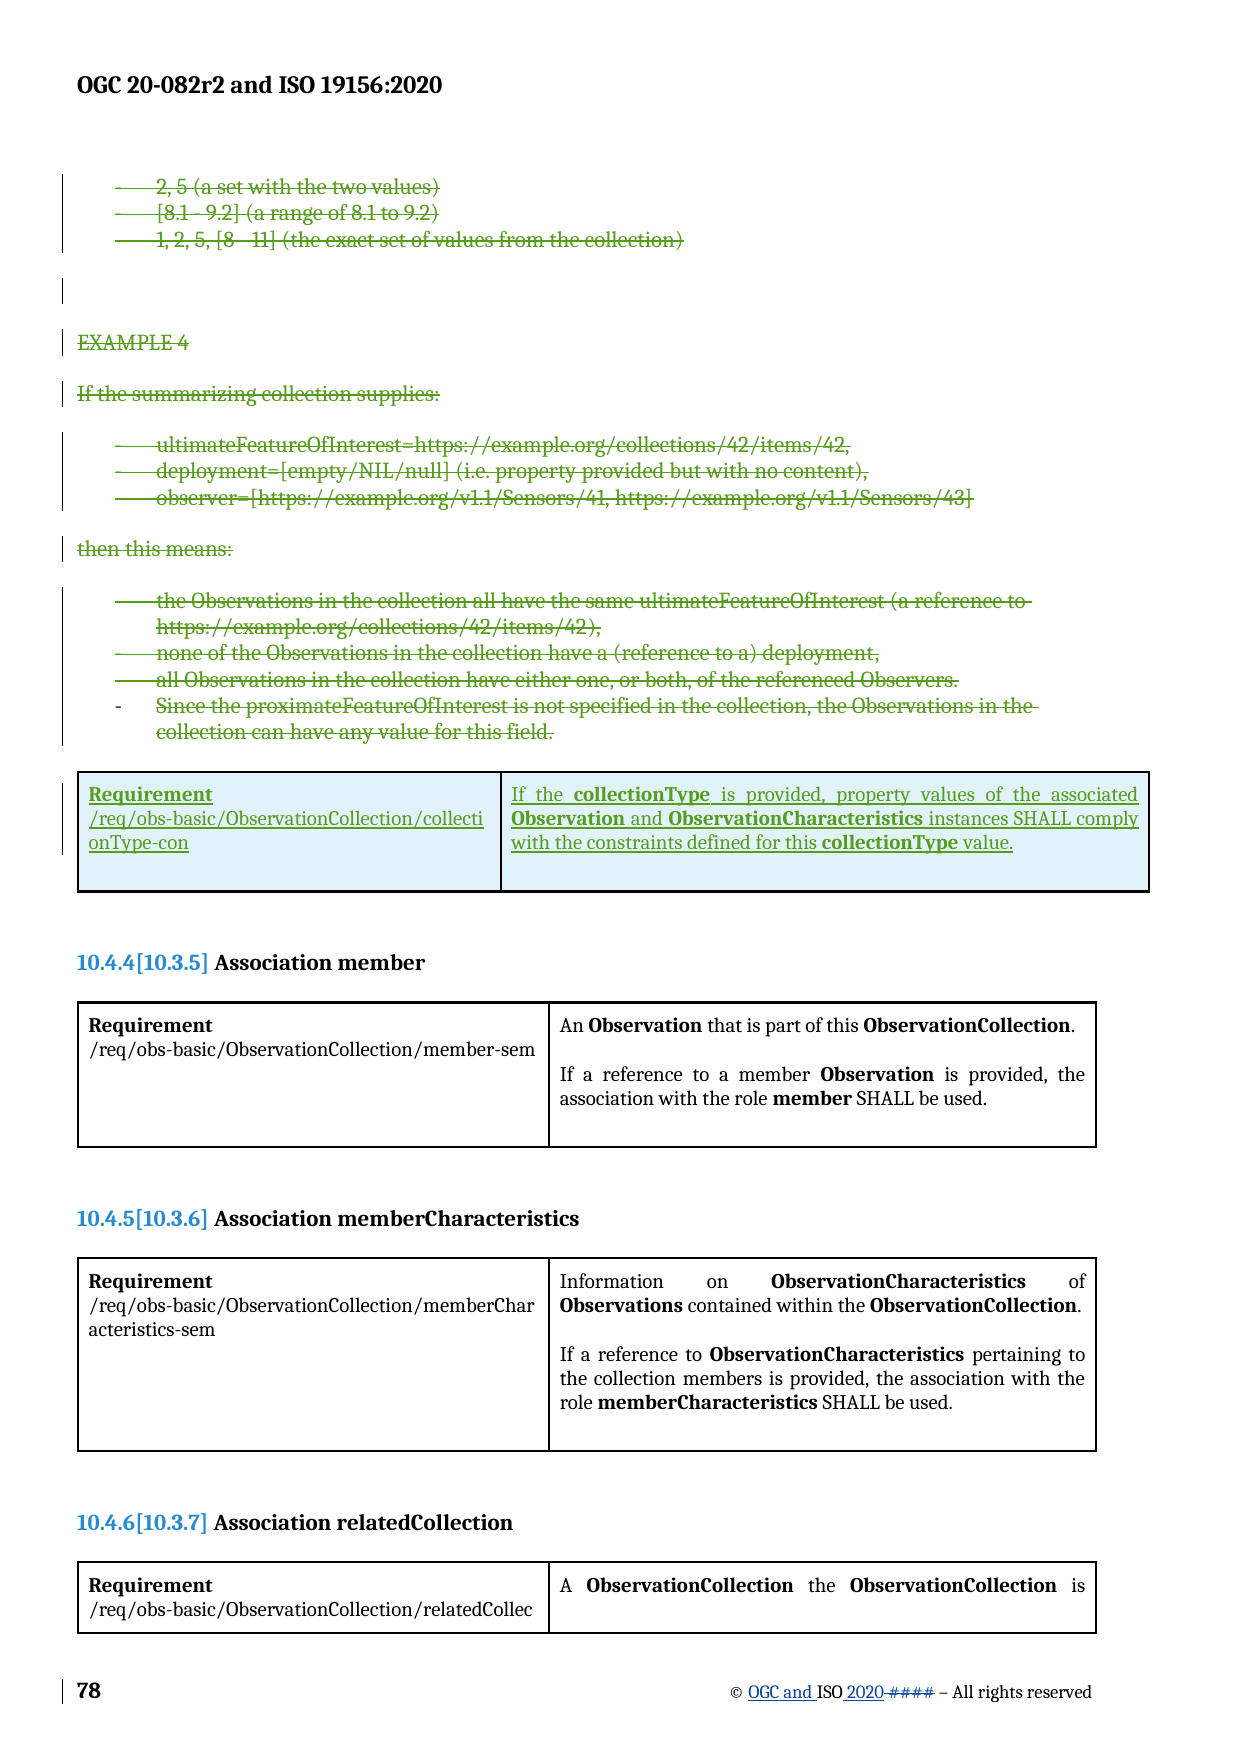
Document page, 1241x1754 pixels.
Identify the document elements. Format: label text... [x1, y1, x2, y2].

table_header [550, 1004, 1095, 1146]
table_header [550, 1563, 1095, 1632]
subtitle Association memberCharacteristics [77, 1206, 1092, 1232]
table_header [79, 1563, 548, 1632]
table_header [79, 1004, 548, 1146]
subtitle Association relatedCollection [77, 1509, 1092, 1536]
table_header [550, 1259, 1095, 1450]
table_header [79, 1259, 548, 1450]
subtitle Association member [77, 950, 1092, 976]
